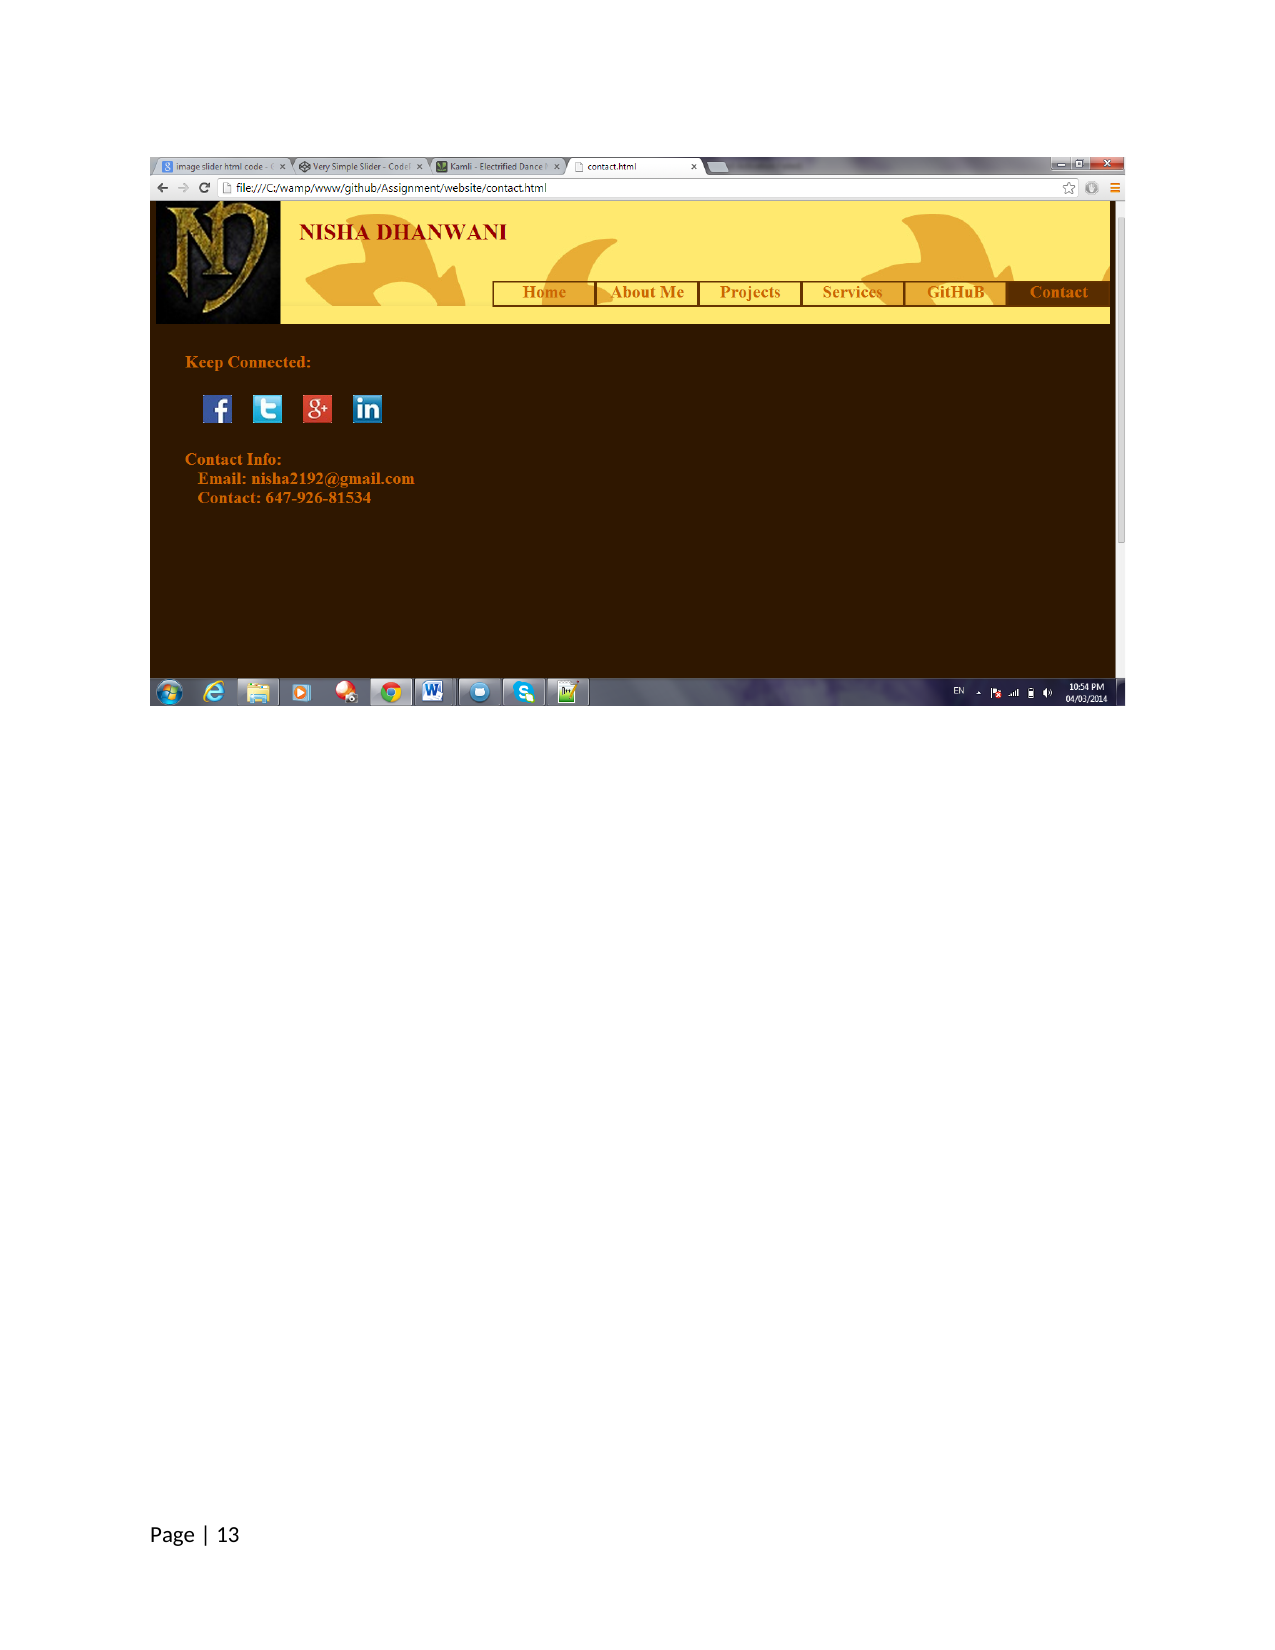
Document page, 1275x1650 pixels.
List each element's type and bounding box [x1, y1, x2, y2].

picture [150, 157, 1125, 706]
